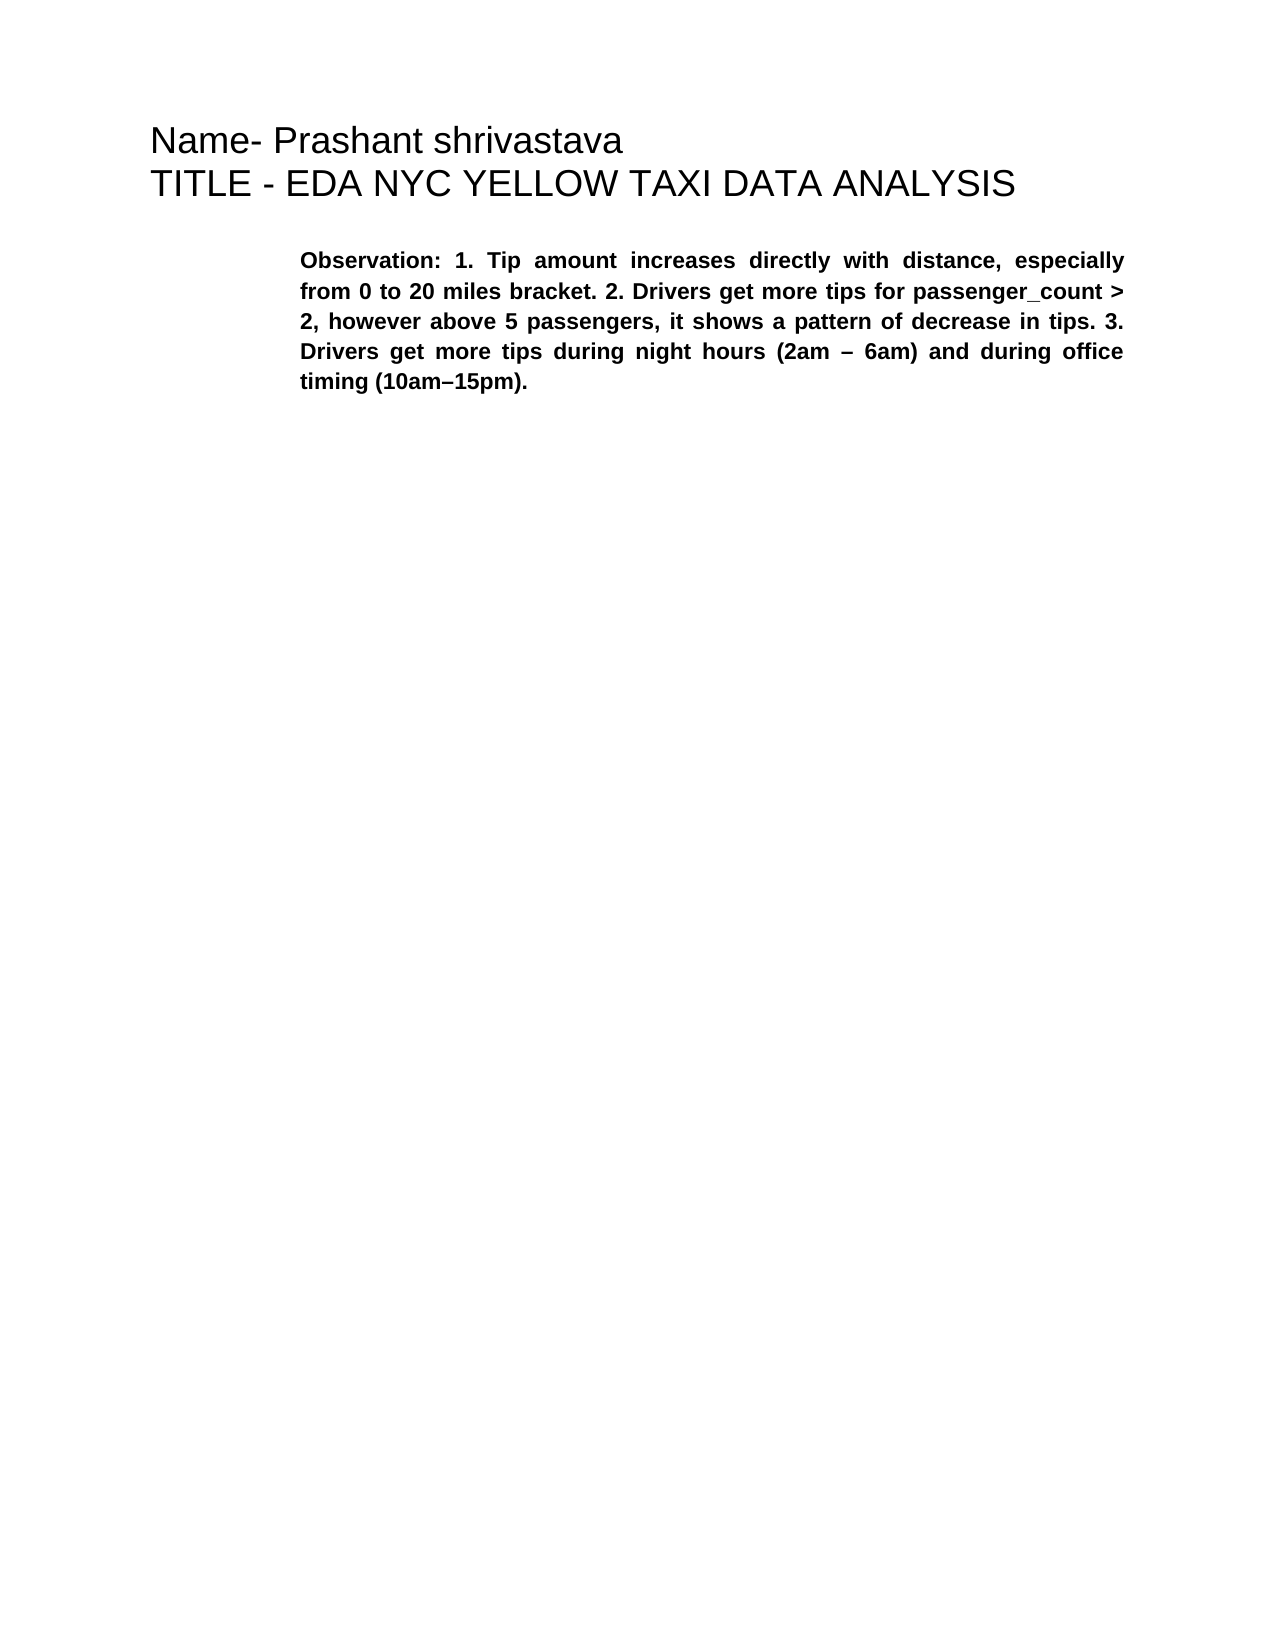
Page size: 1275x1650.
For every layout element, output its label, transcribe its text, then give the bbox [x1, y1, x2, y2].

text Observation: 1. Tip amount increases directly with distance, especially from 0 to 20 miles bracket. 2. Drivers get more tips for passenger_count > 2, however above 5 passengers, it shows a pattern of decrease in tips. 3. Drivers get more tips during night hours (2am – 6am) and during office timing (10am–15pm). [300, 247, 1125, 395]
